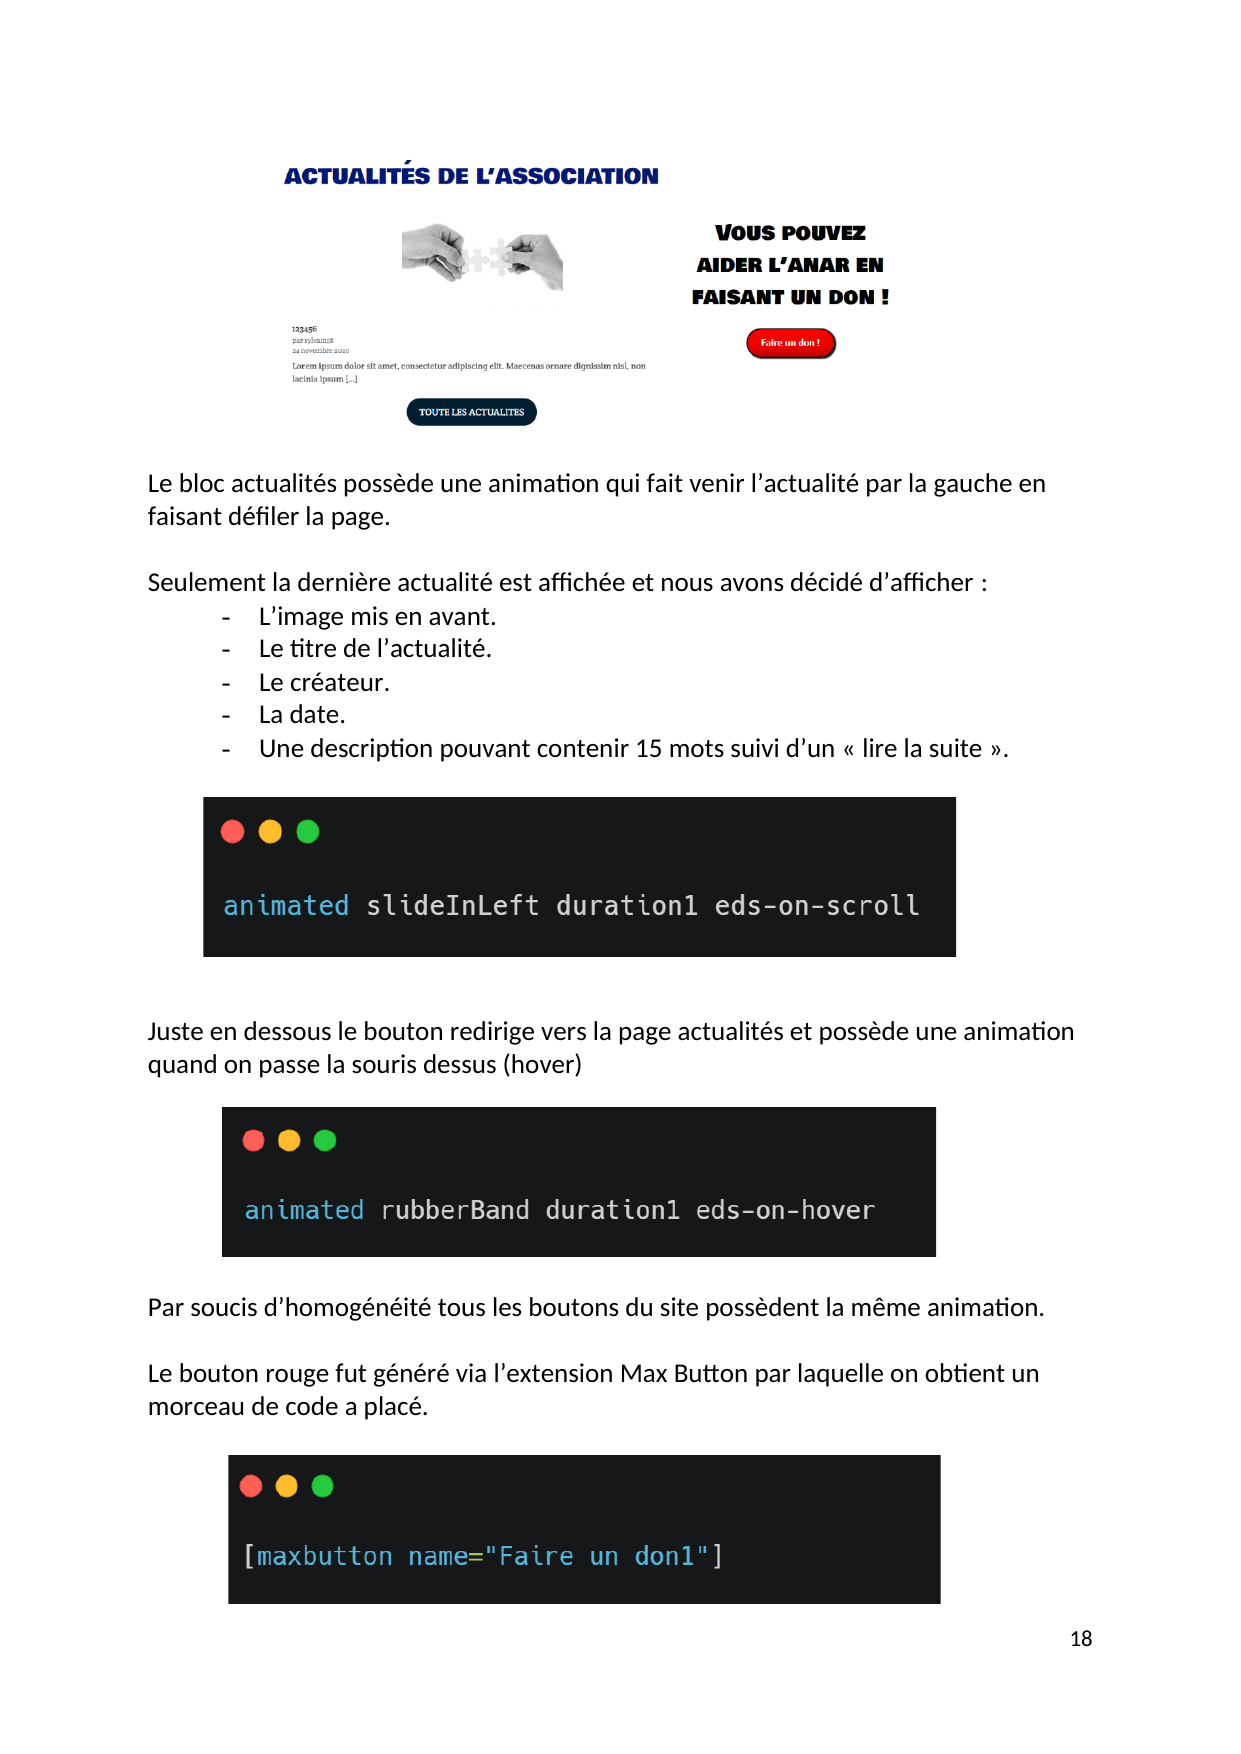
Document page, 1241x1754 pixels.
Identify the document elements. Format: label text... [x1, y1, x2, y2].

list La date. [221, 698, 1092, 731]
picture [203, 797, 957, 957]
list L’image mis en avant. [221, 599, 1092, 632]
list Le créateur. [221, 665, 1092, 698]
picture [228, 1455, 941, 1604]
text Juste en dessous le bouton redirige vers la page actualités et possède une animation quand on passe la souris dessus (hover) [148, 1014, 1092, 1080]
picture [222, 1107, 937, 1257]
text Le bloc actualités possède une animation qui fait venir l’actualité par la gauche en faisant défiler la page. [148, 467, 1092, 533]
list Une description pouvant contenir 15 mots suivi d’un « lire la suite ». [221, 731, 1092, 764]
text Le bouton rouge fut généré via l’extension Max Button par laquelle on obtient un morceau de code a placé. [148, 1356, 1092, 1422]
text Par soucis d’homogénéité tous les boutons du site possèdent la même animation. [148, 1290, 1092, 1323]
list Le titre de l’actualité. [221, 632, 1092, 665]
text Seulement la dernière actualité est affichée et nous avons décidé d’afficher : [148, 566, 1092, 599]
picture [153, 147, 1008, 467]
